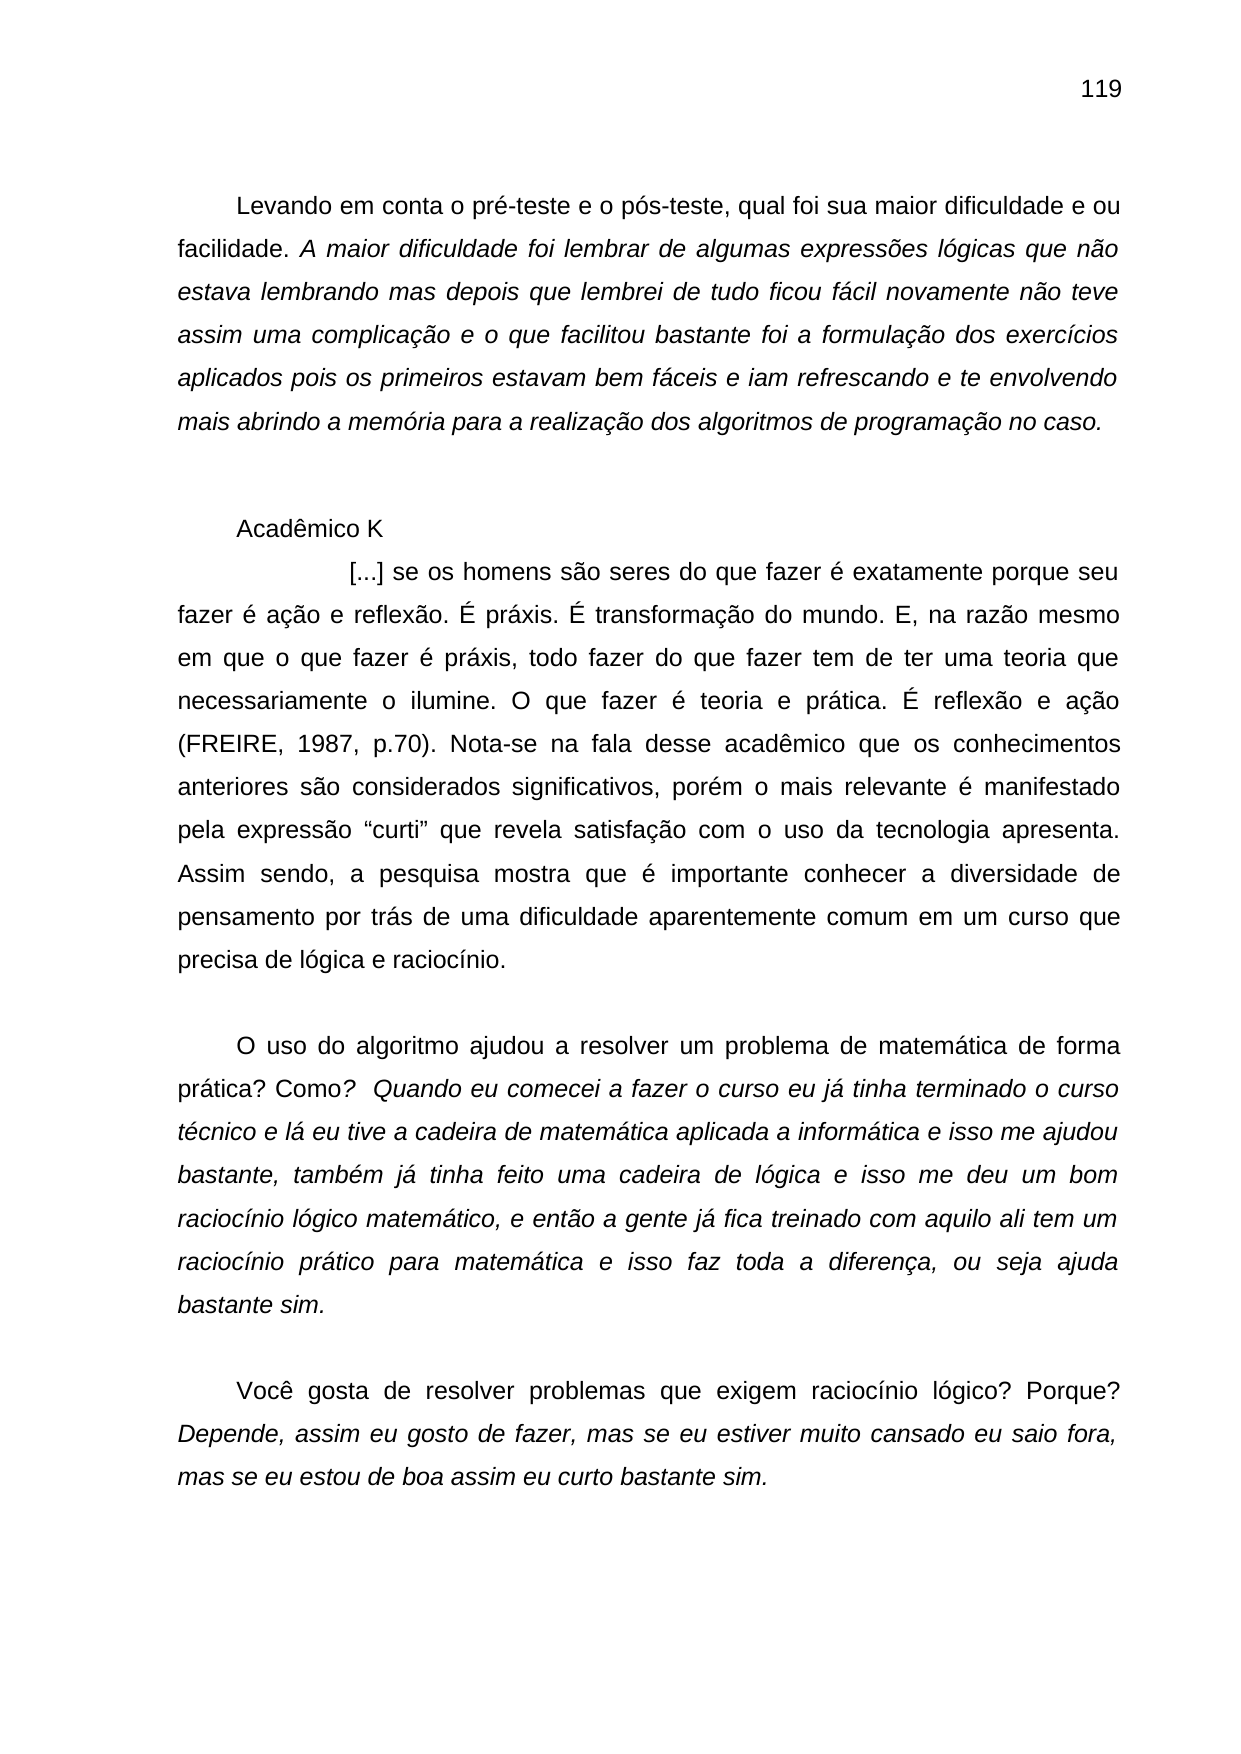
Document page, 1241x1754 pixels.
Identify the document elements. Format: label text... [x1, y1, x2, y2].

text O uso do algoritmo ajudou a resolver um problema de matemática de forma prática? Como? Quando eu comecei a fazer o curso eu já tinha terminado o curso técnico e lá eu tive a cadeira de matemática aplicada a informática e isso me ajudou bastante, também já tinha feito uma cadeira de lógica e isso me deu um bom raciocínio lógico matemático, e então a gente já fica treinado com aquilo ali tem um raciocínio prático para matemática e isso faz toda a diferença, ou seja ajuda bastante sim. [177, 1031, 1122, 1318]
text [...] se os homens são seres do que fazer é exatamente porque seu fazer é ação e reflexão. É práxis. É transformação do mundo. E, na razão mesmo em que o que fazer é práxis, todo fazer do que fazer tem de ter uma teoria que necessariamente o ilumine. O que fazer é teoria e prática. É reflexão e ação (FREIRE, 1987, p.70). Nota-se na fala desse acadêmico que os conhecimentos anteriores são considerados significativos, porém o mais relevante é manifestado pela expressão “curti” que revela satisfação com o uso da tecnologia apresenta. Assim sendo, a pesquisa mostra que é importante conhecer a diversidade de pensamento por trás de uma dificuldade aparentemente comum em um curso que precisa de lógica e raciocínio. [177, 557, 1122, 973]
text Levando em conta o pré-teste e o pós-teste, qual foi sua maior dificuldade e ou facilidade. A maior dificuldade foi lembrar de algumas expressões lógicas que não estava lembrando mas depois que lembrei de tudo ficou fácil novamente não teve assim uma complicação e o que facilitou bastante foi a formulação dos exercícios aplicados pois os primeiros estavam bem fáceis e iam refrescando e te envolvendo mais abrindo a memória para a realização dos algoritmos de programação no caso. [177, 191, 1122, 435]
text Acadêmico K [177, 513, 1122, 542]
text Você gosta de resolver problemas que exigem raciocínio lógico? Porque? Depende, assim eu gosto de fazer, mas se eu estiver muito cansado eu saio fora, mas se eu estou de boa assim eu curto bastante sim. [177, 1376, 1122, 1491]
